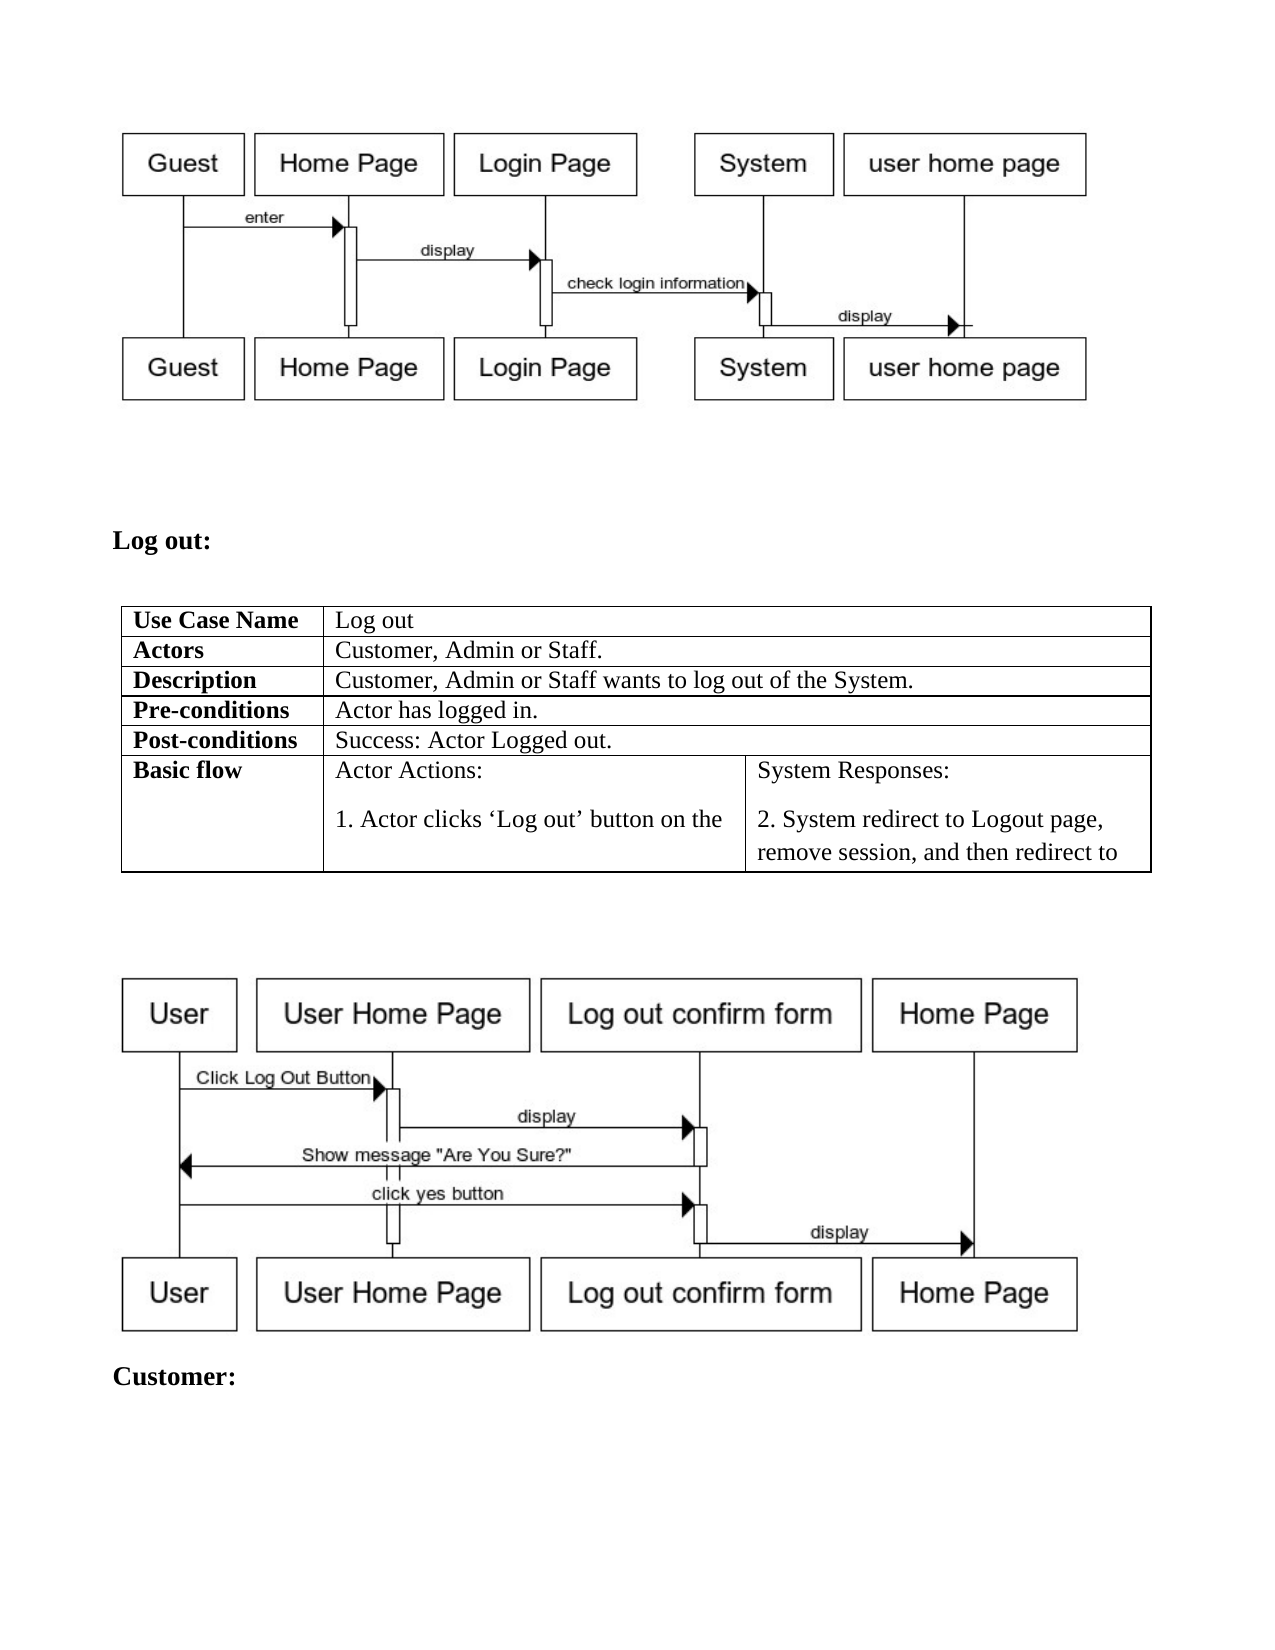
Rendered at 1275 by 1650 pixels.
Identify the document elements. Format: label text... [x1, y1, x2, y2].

subtitle Customer: [112, 1360, 1248, 1391]
table_cell Customer, Admin or Staff. [324, 637, 1150, 666]
table_header Log out [324, 607, 1150, 636]
table_cell Success: Actor Logged out. [324, 726, 1150, 755]
table_header Use Case Name [122, 607, 323, 636]
picture [112, 974, 1088, 1336]
table_cell Actor has logged in. [324, 697, 1150, 725]
table_cell System Responses: 2. System redirect to Logout page, remove session, and then redirect to Login page. [746, 756, 1150, 871]
subtitle Log out: [112, 524, 1248, 555]
picture [117, 127, 1092, 409]
table_cell Post-conditions [122, 726, 323, 755]
table_cell Basic flow [122, 756, 323, 871]
table_cell Customer, Admin or Staff wants to log out of the System. [324, 667, 1150, 695]
table_cell Actors [122, 637, 323, 666]
table_cell Description [122, 667, 323, 695]
table_cell Actor Actions: 1. Actor clicks ‘Log out’ button on the Actor’s Home menu. [324, 756, 745, 871]
table_cell Pre-conditions [122, 697, 323, 725]
